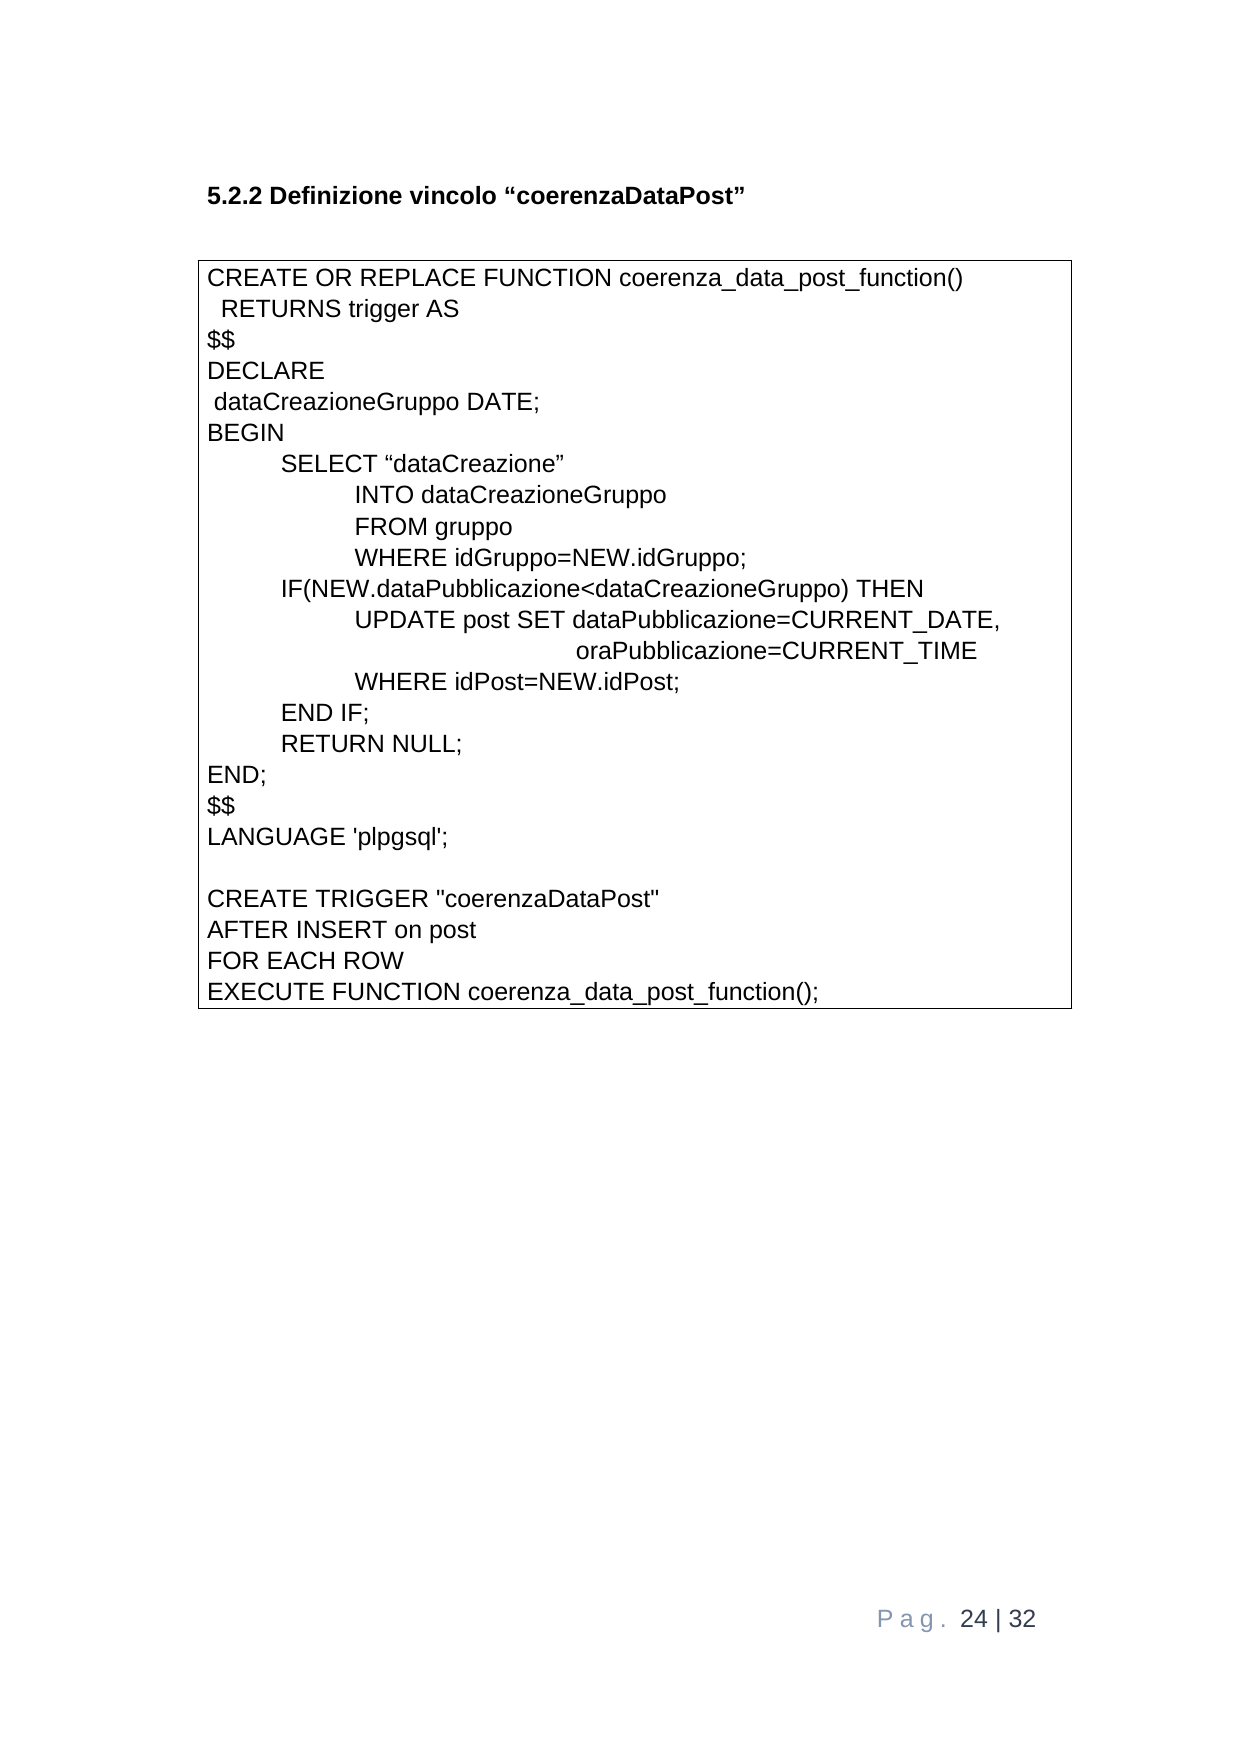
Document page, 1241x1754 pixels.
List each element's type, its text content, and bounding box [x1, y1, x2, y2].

text RETURNS trigger AS [199, 291, 1071, 322]
text BEGIN [199, 415, 1071, 446]
text LANGUAGE 'plpgsql'; [199, 819, 1071, 851]
text DECLARE [199, 353, 1071, 384]
text RETURN NULL; [199, 726, 1071, 757]
text $$ [199, 788, 1071, 819]
text INTO dataCreazioneGruppo [199, 477, 1071, 508]
text SELECT “dataCreazione” [199, 446, 1071, 477]
text END; [199, 757, 1071, 788]
text IF(NEW.dataPubblicazione<dataCreazioneGruppo) THEN [199, 571, 1071, 602]
text FOR EACH ROW [199, 943, 1071, 974]
text $$ [199, 322, 1071, 353]
text WHERE idGruppo=NEW.idGruppo; [199, 539, 1071, 571]
text END IF; [199, 695, 1071, 726]
text CREATE OR REPLACE FUNCTION coerenza_data_post_function() [199, 261, 1071, 291]
subtitle 5.2.2 Definizione vincolo “coerenzaDataPost” [207, 181, 1063, 210]
text UPDATE post SET dataPubblicazione=CURRENT_DATE, oraPubblicazione=CURRENT_TIME [199, 602, 1071, 664]
text FROM gruppo [199, 508, 1071, 539]
text dataCreazioneGruppo DATE; [199, 384, 1071, 415]
text CREATE TRIGGER "coerenzaDataPost" [199, 881, 1071, 912]
text WHERE idPost=NEW.idPost; [199, 664, 1071, 695]
text AFTER INSERT on post [199, 912, 1071, 943]
text EXECUTE FUNCTION coerenza_data_post_function(); [199, 974, 1071, 1008]
